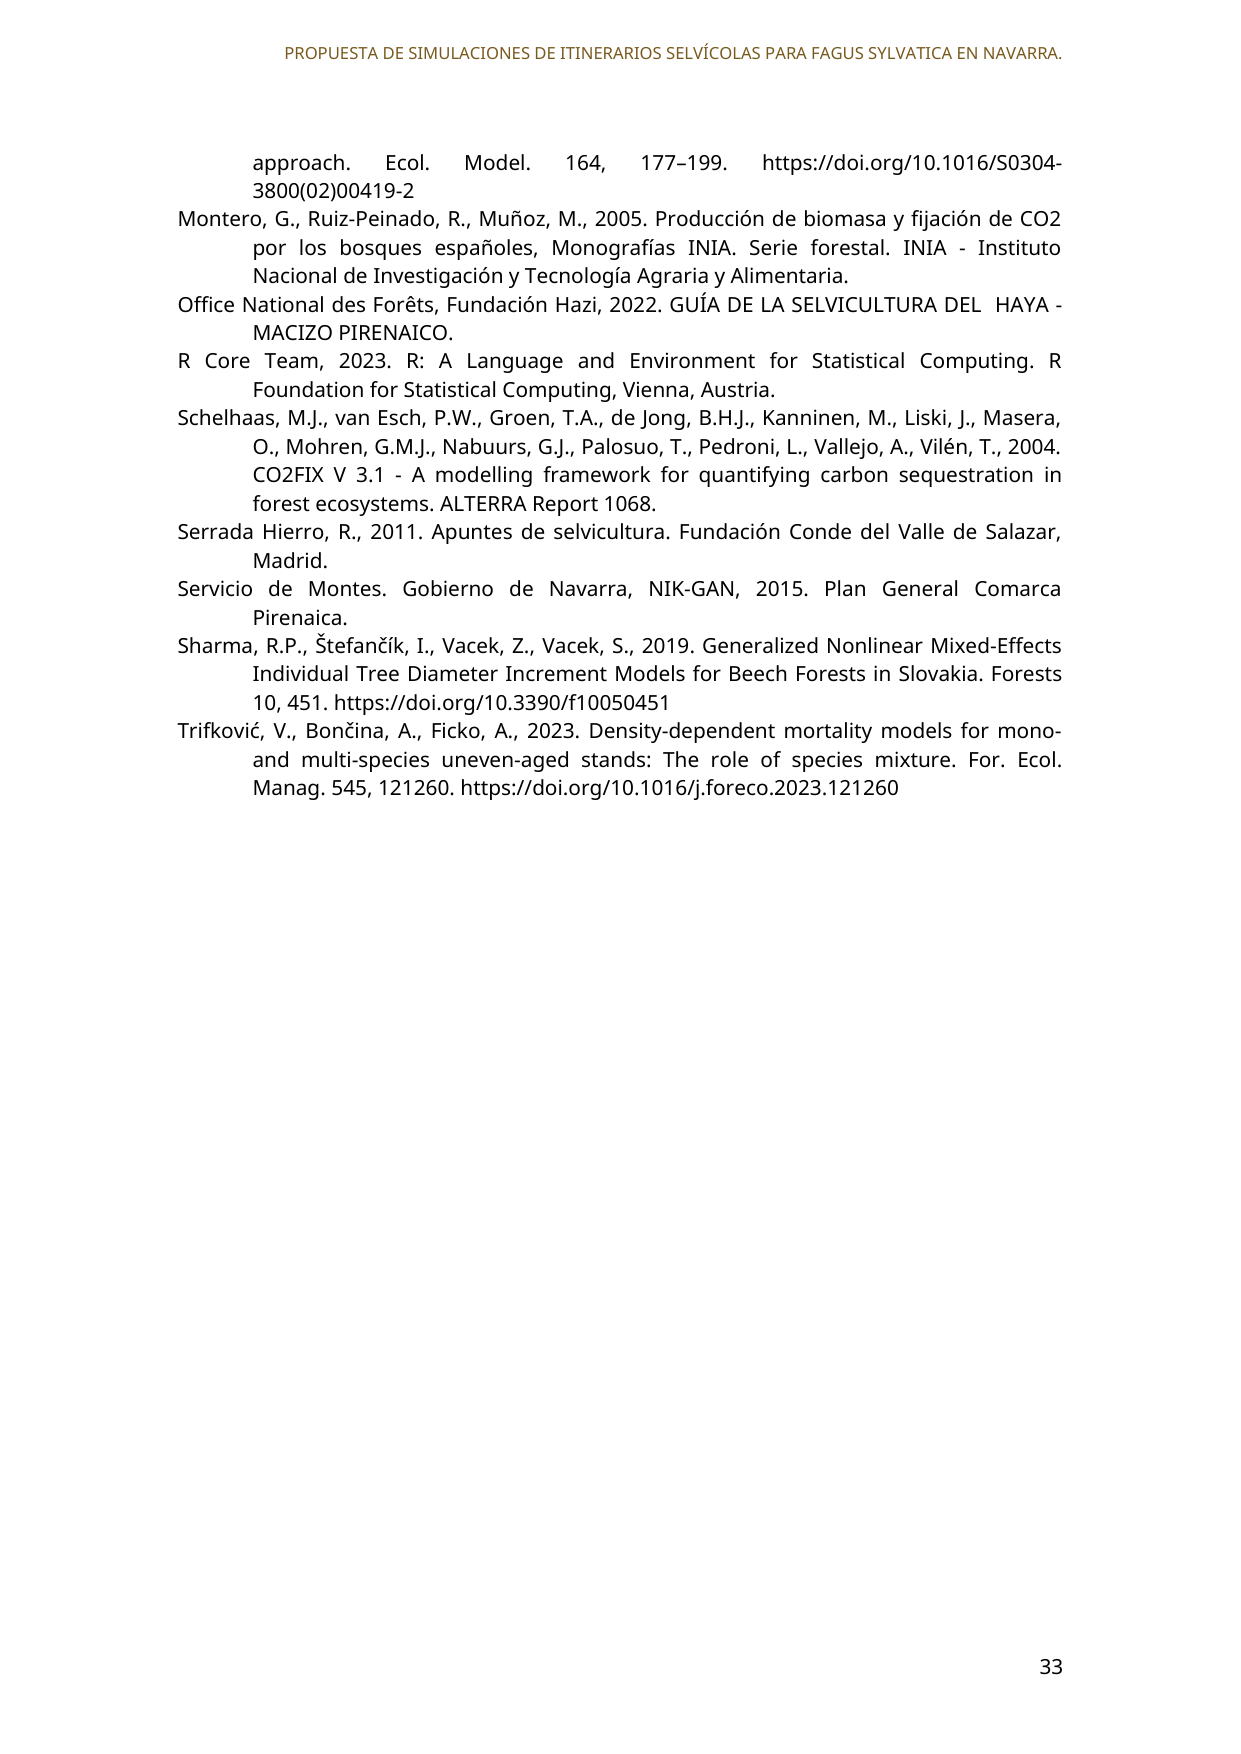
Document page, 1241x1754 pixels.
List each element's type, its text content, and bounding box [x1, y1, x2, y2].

text Schelhaas, M.J., van Esch, P.W., Groen, T.A., de Jong, B.H.J., Kanninen, M., Liski, J., Masera, O., Mohren, G.M.J., Nabuurs, G.J., Palosuo, T., Pedroni, L., Vallejo, A., Vilén, T., 2004. CO2FIX V 3.1 - A modelling framework for quantifying carbon sequestration in forest ecosystems. ALTERRA Report 1068. [177, 403, 1063, 517]
text Serrada Hierro, R., 2011. Apuntes de selvicultura. Fundación Conde del Valle de Salazar, Madrid. [177, 517, 1063, 574]
text Office National des Forêts, Fundación Hazi, 2022. GUÍA DE LA SELVICULTURA DEL HAYA - MACIZO PIRENAICO. [177, 290, 1063, 347]
text Trifković, V., Bončina, A., Ficko, A., 2023. Density-dependent mortality models for mono- and multi-species uneven-aged stands: The role of species mixture. For. Ecol. Manag. 545, 121260. https://doi.org/10.1016/j.foreco.2023.121260 [177, 716, 1063, 802]
text Servicio de Montes. Gobierno de Navarra, NIK-GAN, 2015. Plan General Comarca Pirenaica. [177, 574, 1063, 631]
text Montero, G., Ruiz-Peinado, R., Muñoz, M., 2005. Producción de biomasa y fijación de CO2 por los bosques españoles, Monografías INIA. Serie forestal. INIA - Instituto Nacional de Investigación y Tecnología Agraria y Alimentaria. [177, 204, 1063, 290]
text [177, 148, 1063, 204]
text Sharma, R.P., Štefančík, I., Vacek, Z., Vacek, S., 2019. Generalized Nonlinear Mixed-Effects Individual Tree Diameter Increment Models for Beech Forests in Slovakia. Forests 10, 451. https://doi.org/10.3390/f10050451 [177, 631, 1063, 716]
text R Core Team, 2023. R: A Language and Environment for Statistical Computing. R Foundation for Statistical Computing, Vienna, Austria. [177, 347, 1063, 403]
